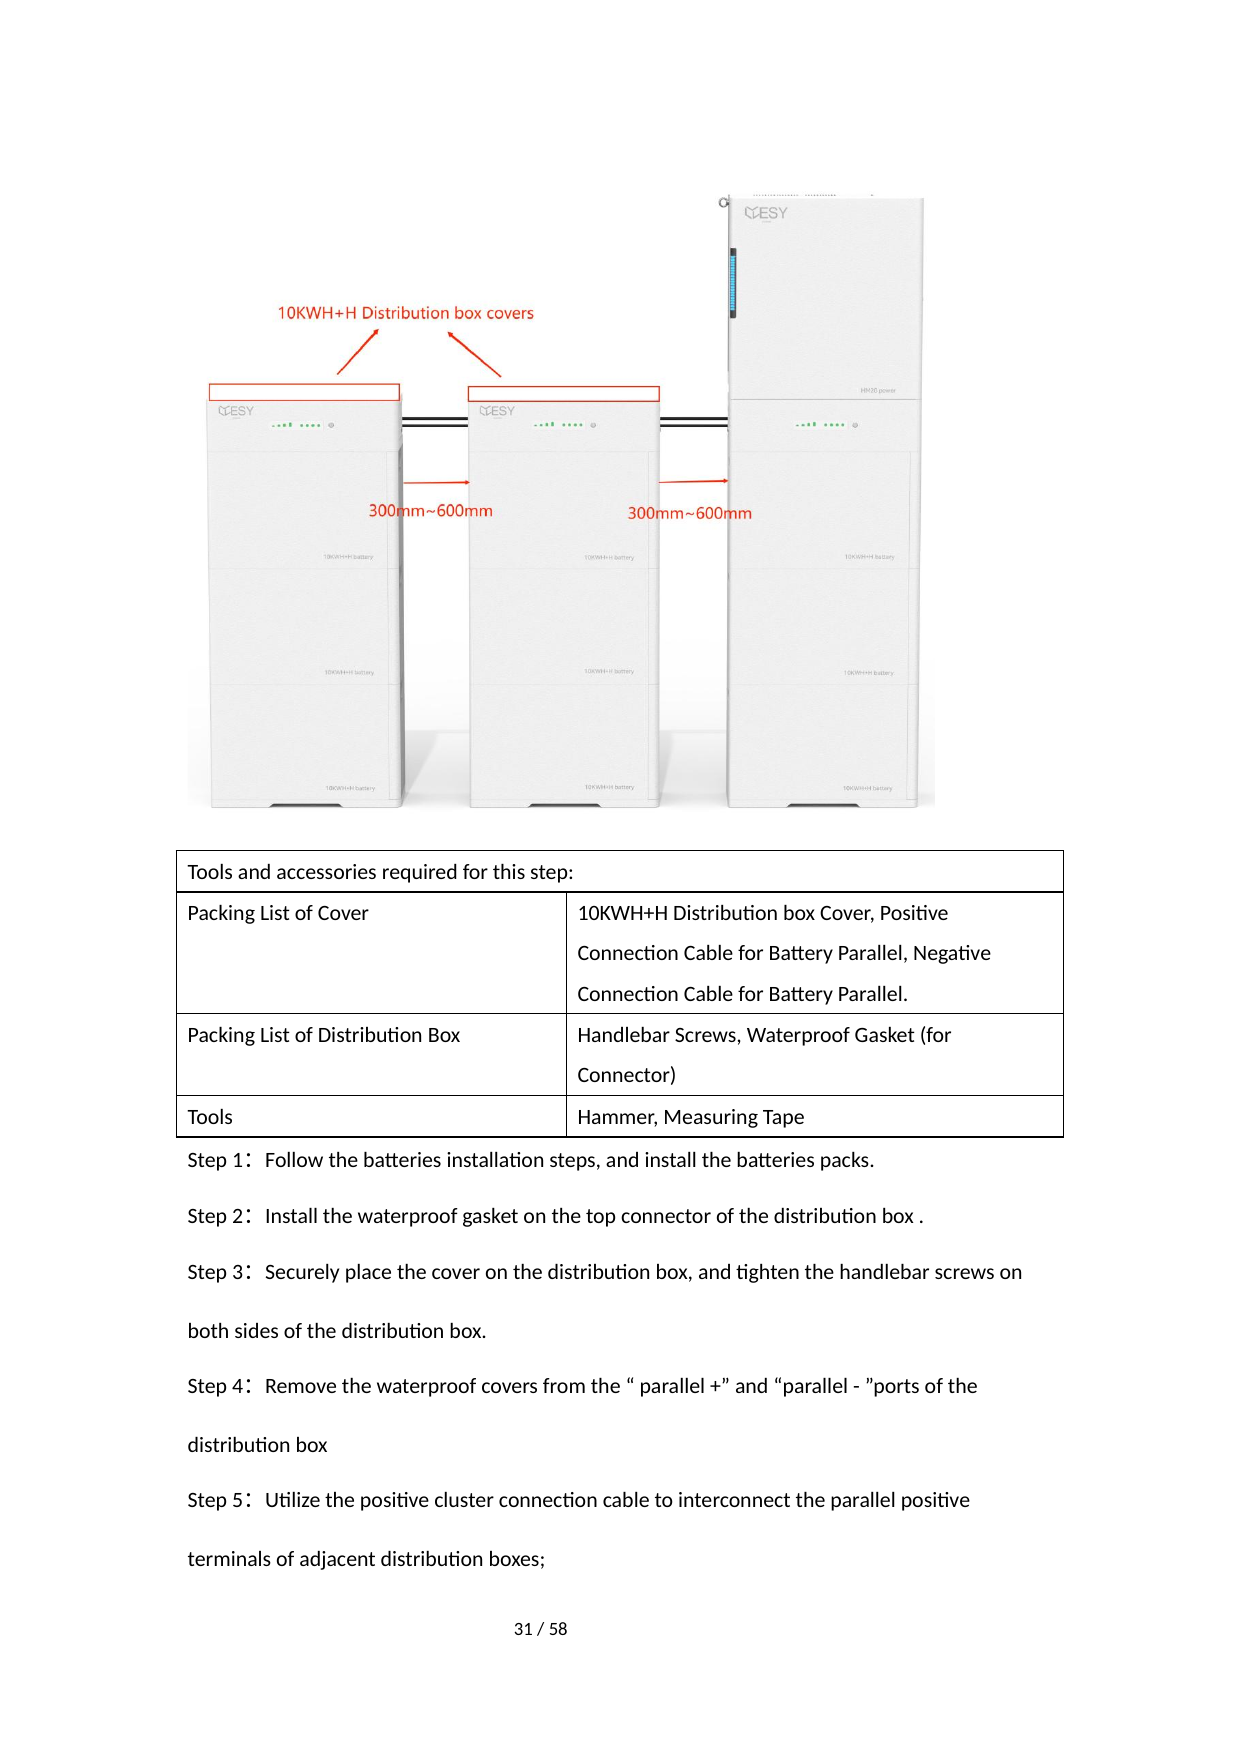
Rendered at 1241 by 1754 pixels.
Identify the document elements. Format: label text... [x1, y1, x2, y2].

text Step 3：Securely place the cover on the distribution box, and tighten the handlebar screws on both sides of the distribution box. [187, 1250, 1053, 1350]
text Step 2：Install the waterproof gasket on the top connector of the distribution box . [187, 1193, 1053, 1234]
table_cell Hammer, Measuring Tape [567, 1096, 1063, 1136]
text Step 4：Remove the waterproof covers from the “ parallel +” and “parallel - ”ports of the distribution box [187, 1364, 1053, 1464]
table_cell Packing List of Cover [177, 893, 566, 1013]
picture [187, 169, 935, 819]
table_cell Handlebar Screws, Waterproof Gasket (for Connector) [567, 1014, 1063, 1095]
text Step 1：Follow the batteries installation steps, and install the batteries packs. [187, 1138, 1053, 1178]
text Step 5：Utilize the positive cluster connection cable to interconnect the parallel positive terminals of adjacent distribution boxes; [187, 1478, 1053, 1578]
table_cell 10KWH+H Distribution box Cover, Positive Connection Cable for Battery Parallel, Negative Connection Cable for Battery Parallel. [567, 893, 1063, 1013]
table_header Tools and accessories required for this step: [177, 851, 1063, 891]
table_cell Packing List of Distribution Box [177, 1014, 566, 1095]
table_cell Tools [177, 1096, 566, 1136]
